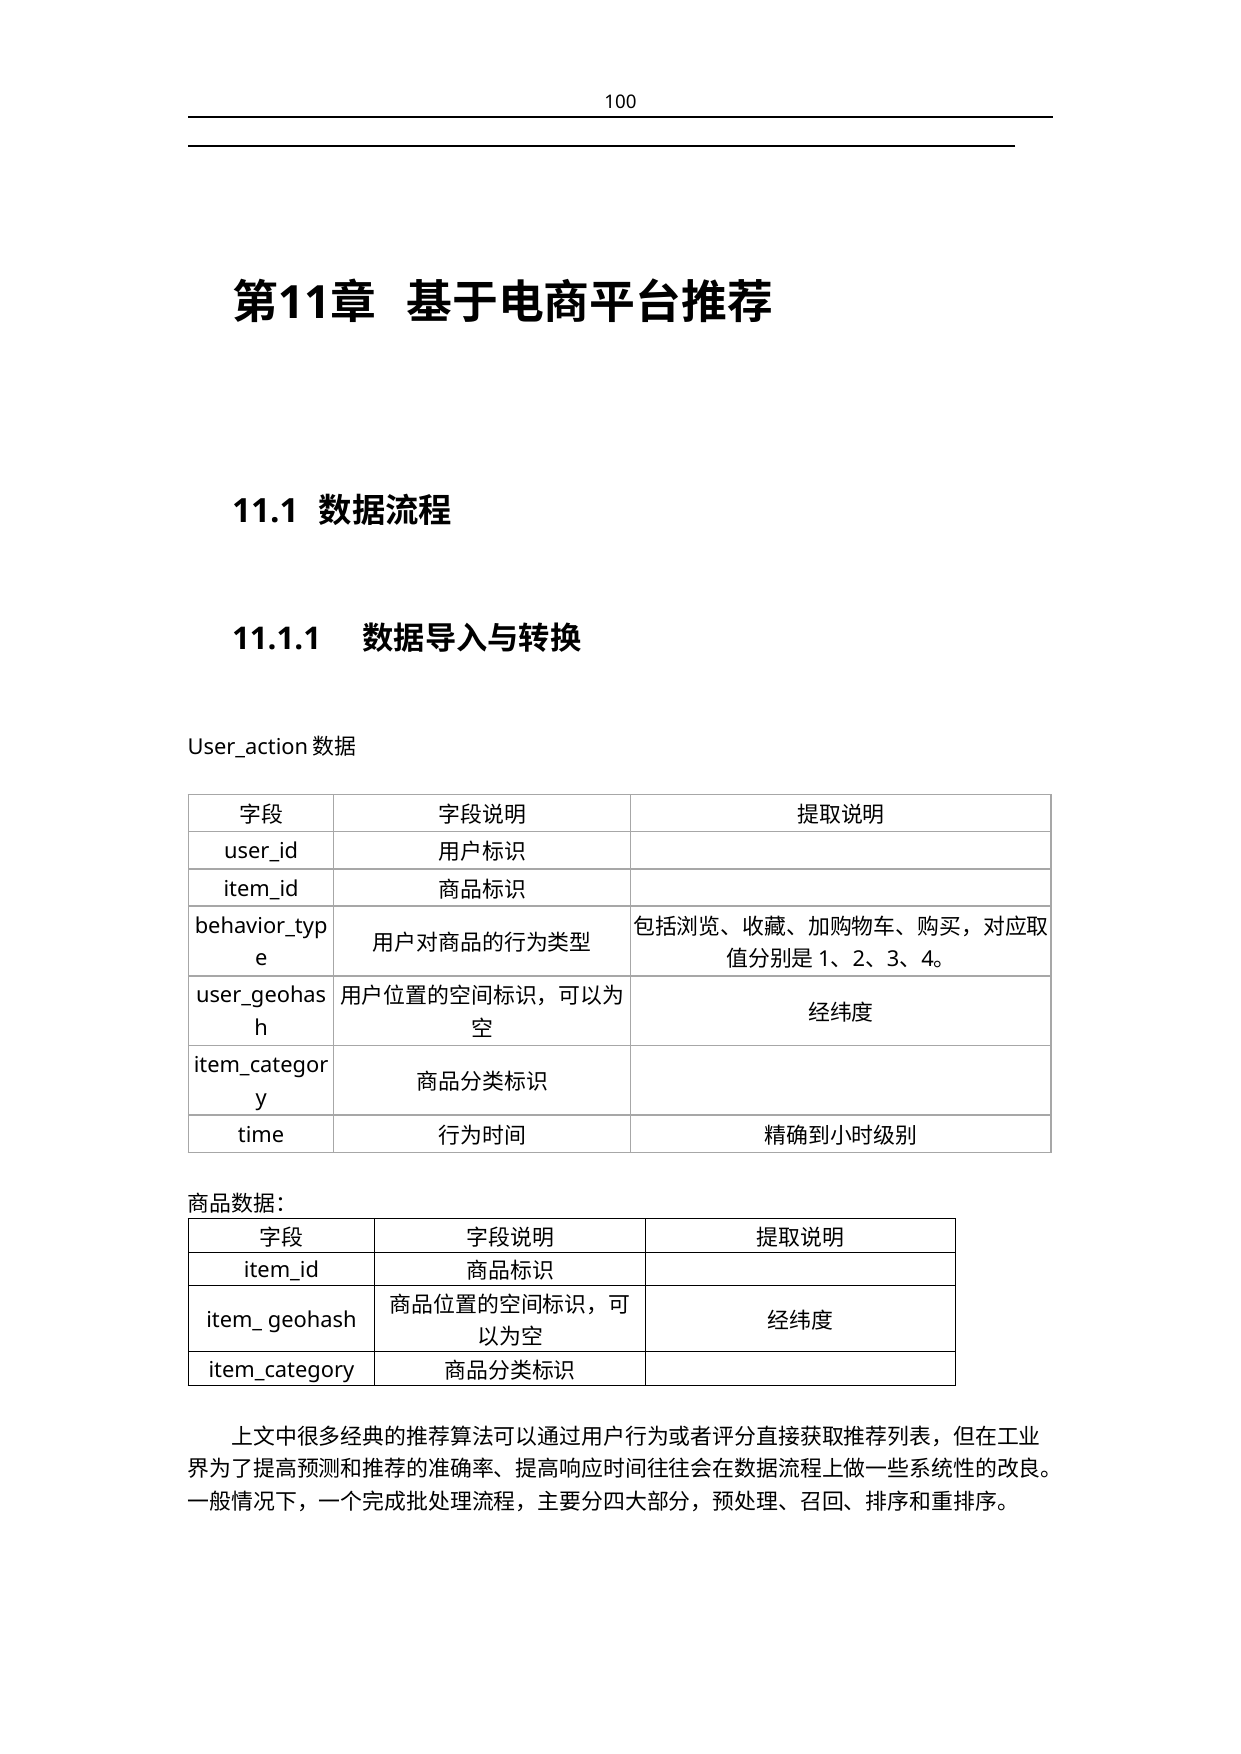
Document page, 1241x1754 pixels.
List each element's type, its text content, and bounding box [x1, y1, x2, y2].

table_cell 用户位置的空间标识，可以为空 [334, 977, 630, 1044]
table_cell item_category [189, 1046, 333, 1114]
text 商品数据： [187, 1186, 1053, 1218]
table_cell item_id [189, 870, 333, 905]
table_cell item_id [189, 1253, 374, 1285]
table_cell 商品分类标识 [334, 1046, 630, 1114]
table_cell 经纬度 [631, 977, 1050, 1044]
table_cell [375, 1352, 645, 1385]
table_cell 包括浏览、收藏、加购物车、购买，对应取值分别是1、2、3、4。 [631, 907, 1050, 975]
table_header 字段说明 [334, 795, 630, 831]
subtitle 数据流程 [232, 476, 1053, 541]
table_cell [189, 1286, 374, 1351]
table_cell user_geohash [189, 977, 333, 1044]
text 上文中很多经典的推荐算法可以通过用户行为或者评分直接获取推荐列表，但在工业界为了提高预测和推荐的准确率、提高响应时间往往会在数据流程上做一些系统性的改良。一般情况下，一个完成批处理流程，主要分四大部分，预处理、召回、排序和重排序。 [187, 1418, 1053, 1516]
table_cell 行为时间 [334, 1116, 630, 1151]
table_cell user_id [189, 832, 333, 868]
table_header 提取说明 [631, 795, 1050, 831]
table_cell 商品标识 [375, 1253, 645, 1285]
table_cell 用户对商品的行为类型 [334, 907, 630, 975]
table_cell behavior_type [189, 907, 333, 975]
table_cell 用户标识 [334, 832, 630, 868]
table_header 字段 [189, 1219, 374, 1252]
table_cell [646, 1253, 955, 1285]
subtitle 数据导入与转换 [232, 603, 1053, 668]
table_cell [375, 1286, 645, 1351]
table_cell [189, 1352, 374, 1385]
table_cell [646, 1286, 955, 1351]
table_header 提取说明 [646, 1219, 955, 1252]
subtitle 基于电商平台推荐 [232, 250, 1053, 348]
table_cell 精确到小时级别 [631, 1116, 1050, 1151]
table_header 字段 [189, 795, 333, 831]
table_cell 商品标识 [334, 870, 630, 905]
table_cell [631, 870, 1050, 905]
table_cell [631, 1046, 1050, 1114]
table_cell time [189, 1116, 333, 1151]
text User_action数据 [187, 729, 1053, 761]
table_cell [631, 832, 1050, 868]
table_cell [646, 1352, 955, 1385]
table_header 字段说明 [375, 1219, 645, 1252]
